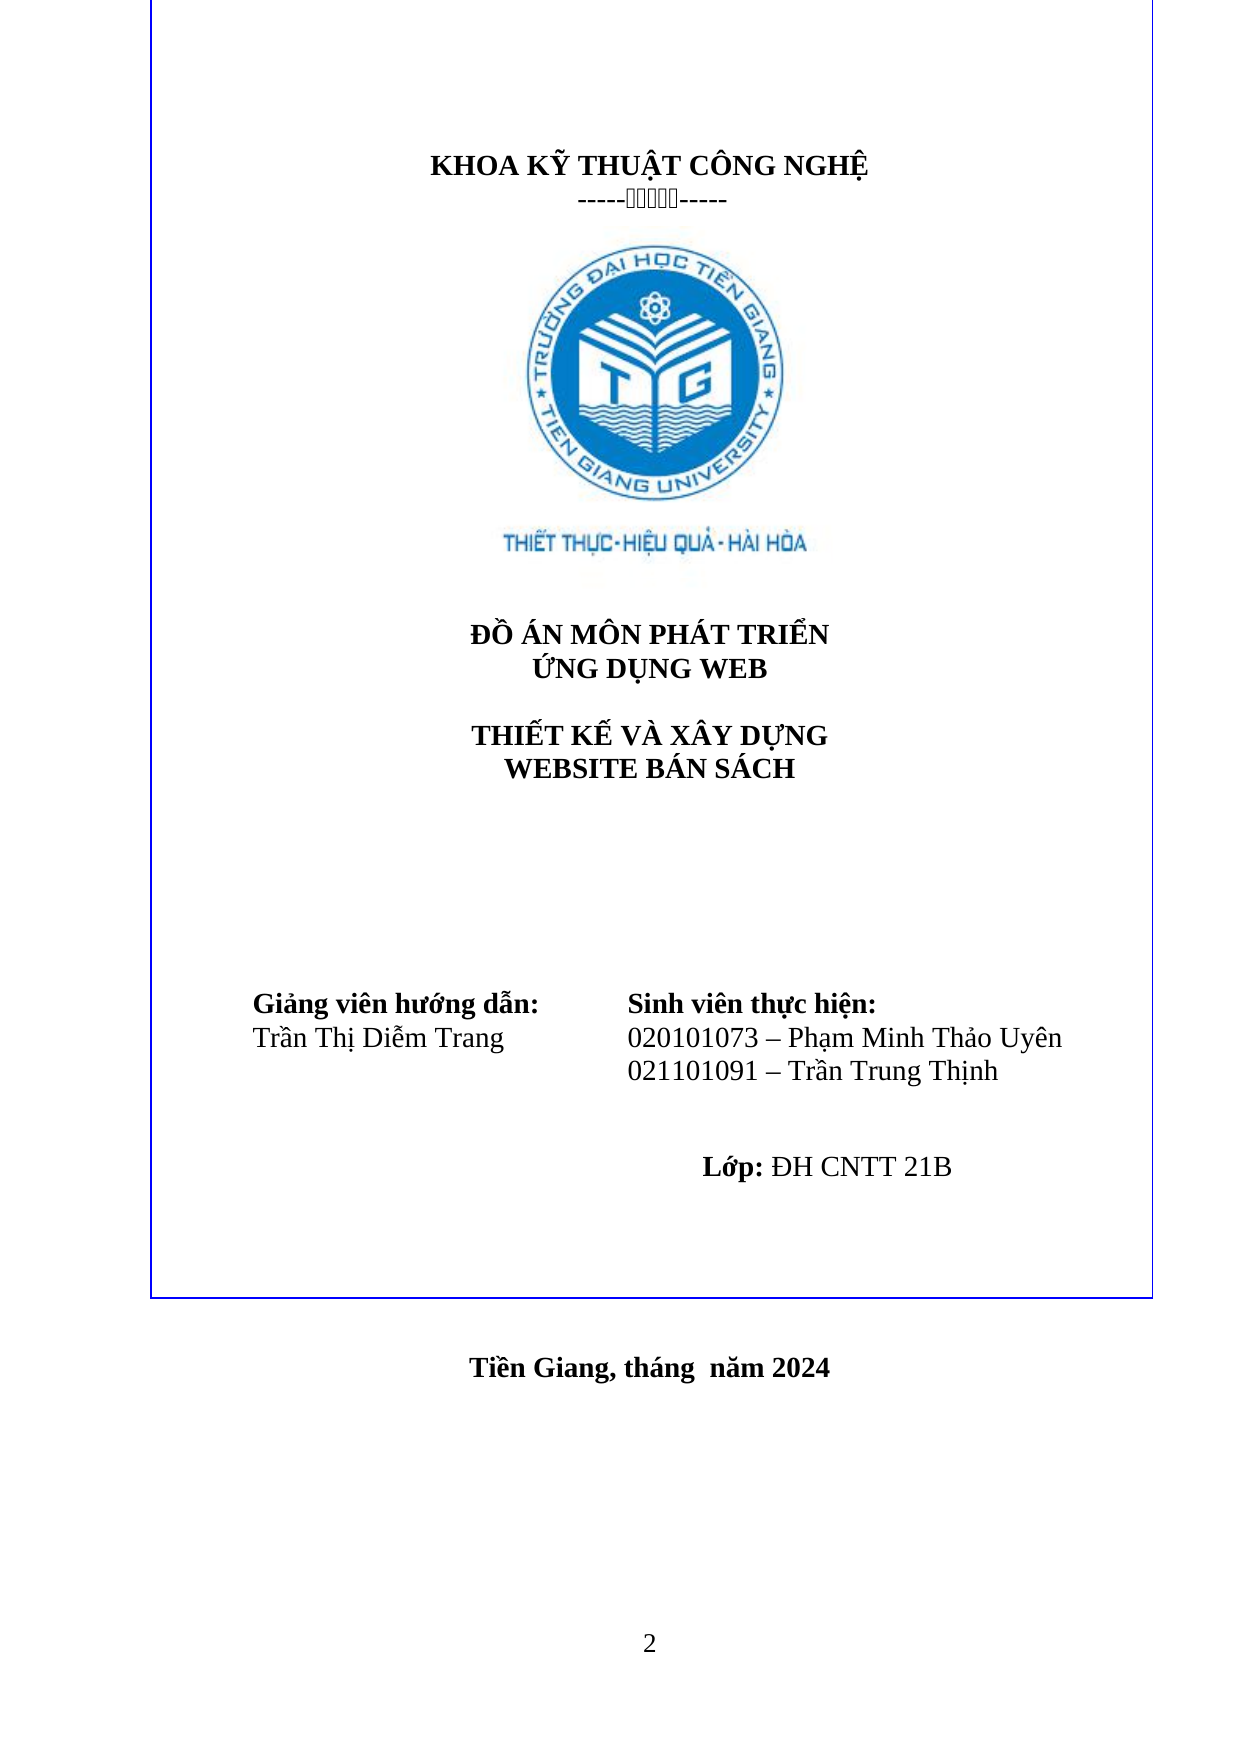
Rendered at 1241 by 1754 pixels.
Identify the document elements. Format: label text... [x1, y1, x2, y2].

text WEBSITE BÁN SÁCH [177, 752, 1122, 785]
text KHOA KỸ THUẬT CÔNG NGHỆ [177, 148, 1122, 181]
text Trần Thị Diễm Trang 020101073 – Phạm Minh Thảo Uyên [177, 1020, 1122, 1053]
text ĐỒ ÁN MÔN PHÁT TRIỂN [177, 617, 1122, 651]
text 021101091 – Trần Trung Thịnh [177, 1053, 1122, 1087]
text Tiền Giang, tháng năm 2024 [177, 1351, 1122, 1384]
text Lớp: ĐH CNTT 21B [177, 1149, 1122, 1183]
picture [479, 226, 833, 589]
text Giảng viên hướng dẫn: Sinh viên thực hiện: [177, 986, 1122, 1020]
text THIẾT KẾ VÀ XÂY DỰNG [177, 718, 1122, 752]
text ---------- [177, 181, 1127, 215]
text ỨNG DỤNG WEB [177, 651, 1122, 684]
